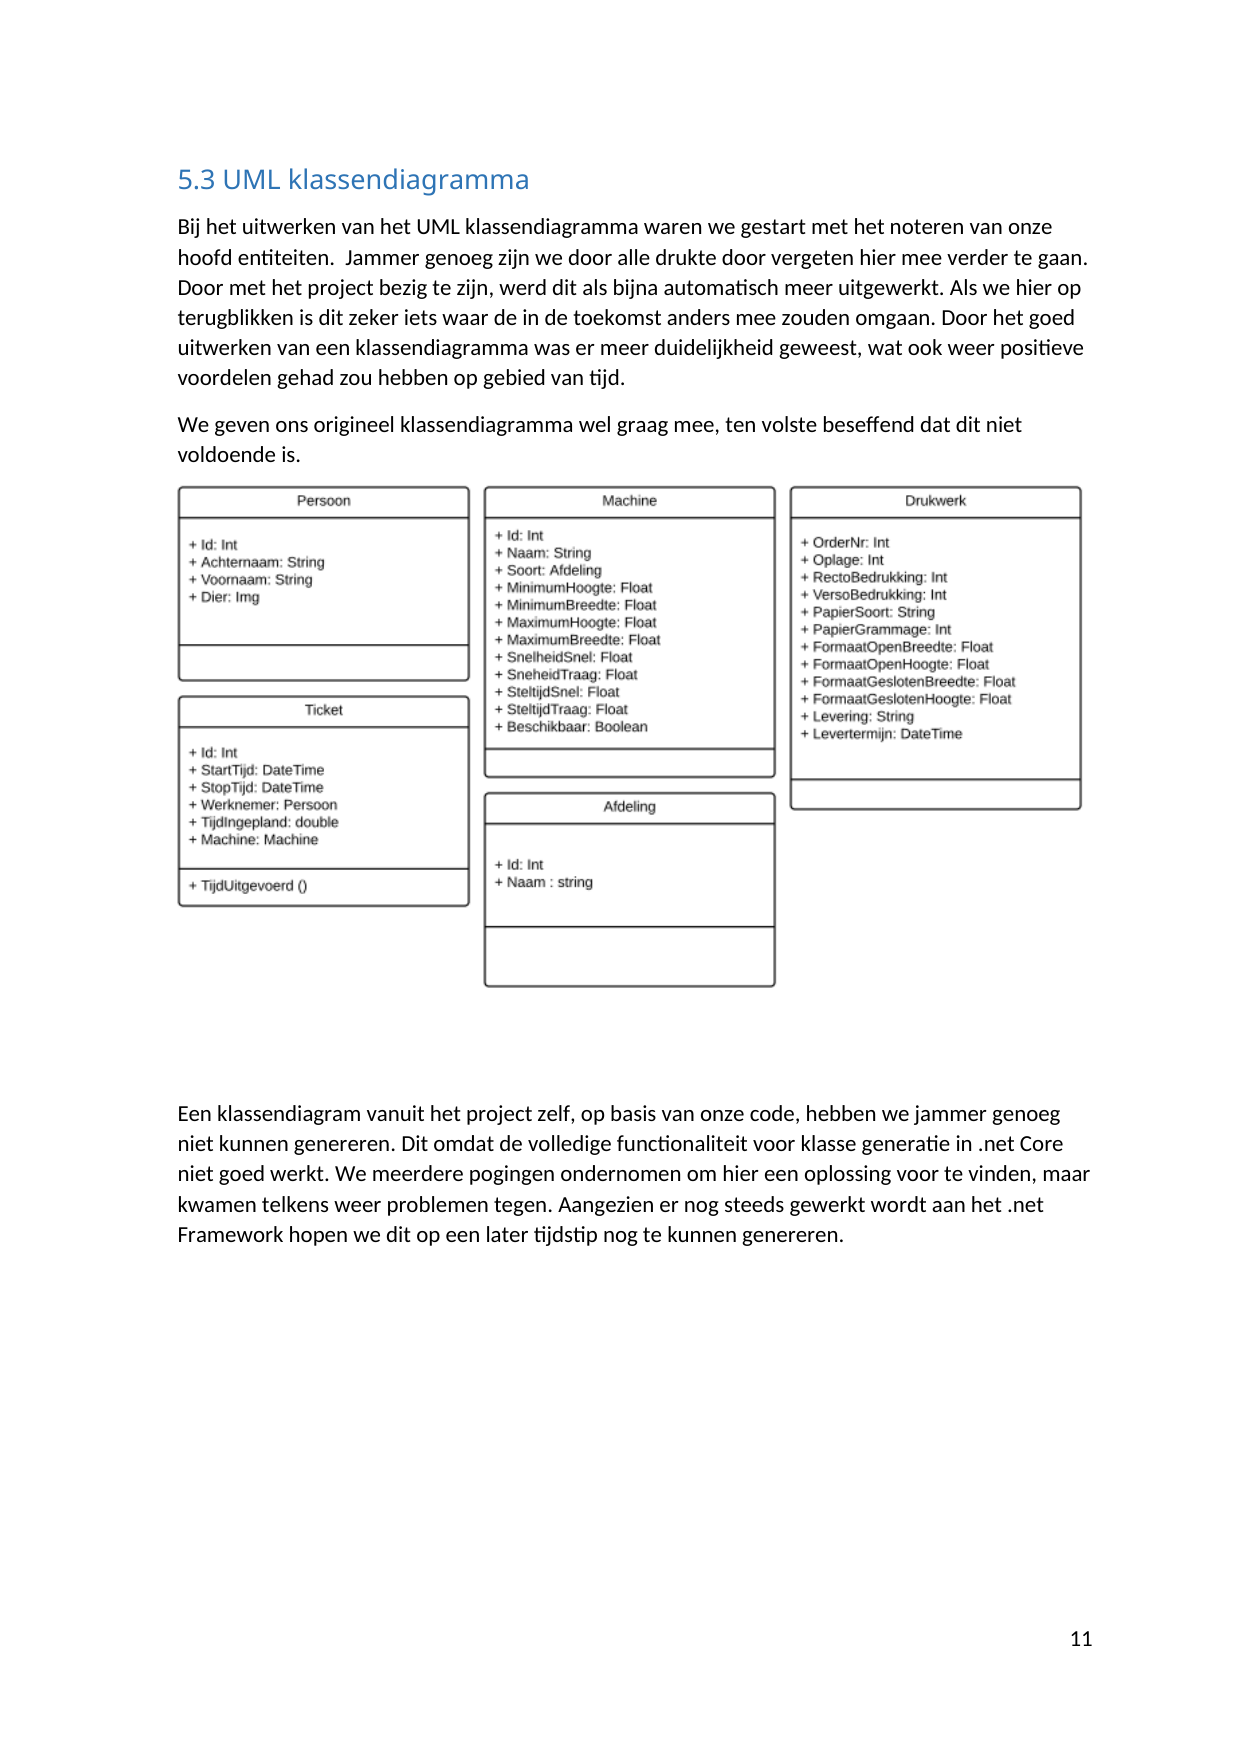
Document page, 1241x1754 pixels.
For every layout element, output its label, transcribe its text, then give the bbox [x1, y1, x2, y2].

text We geven ons origineel klassendiagramma wel graag mee, ten volste beseffend dat dit niet voldoende is. [177, 410, 1092, 469]
subtitle UML klassendiagramma [177, 160, 1092, 197]
text Een klassendiagram vanuit het project zelf, op basis van onze code, hebben we jammer genoeg niet kunnen genereren. Dit omdat de volledige functionaliteit voor klasse generatie in .net Core niet goed werkt. We meerdere pogingen ondernomen om hier een oplossing voor te vinden, maar kwamen telkens weer problemen tegen. Aangezien er nog steeds gewerkt wordt aan het .net Framework hopen we dit op een later tijdstip nog te kunnen genereren. [177, 1099, 1092, 1248]
text Bij het uitwerken van het UML klassendiagramma waren we gestart met het noteren van onze hoofd entiteiten. Jammer genoeg zijn we door alle drukte door vergeten hier mee verder te gaan. Door met het project bezig te zijn, werd dit als bijna automatisch meer uitgewerkt. Als we hier op terugblikken is dit zeker iets waar de in de toekomst anders mee zouden omgaan. Door het goed uitwerken van een klassendiagramma was er meer duidelijkheid geweest, wat ook weer positieve voordelen gehad zou hebben op gebied van tijd. [177, 212, 1092, 392]
picture [163, 470, 1104, 1004]
